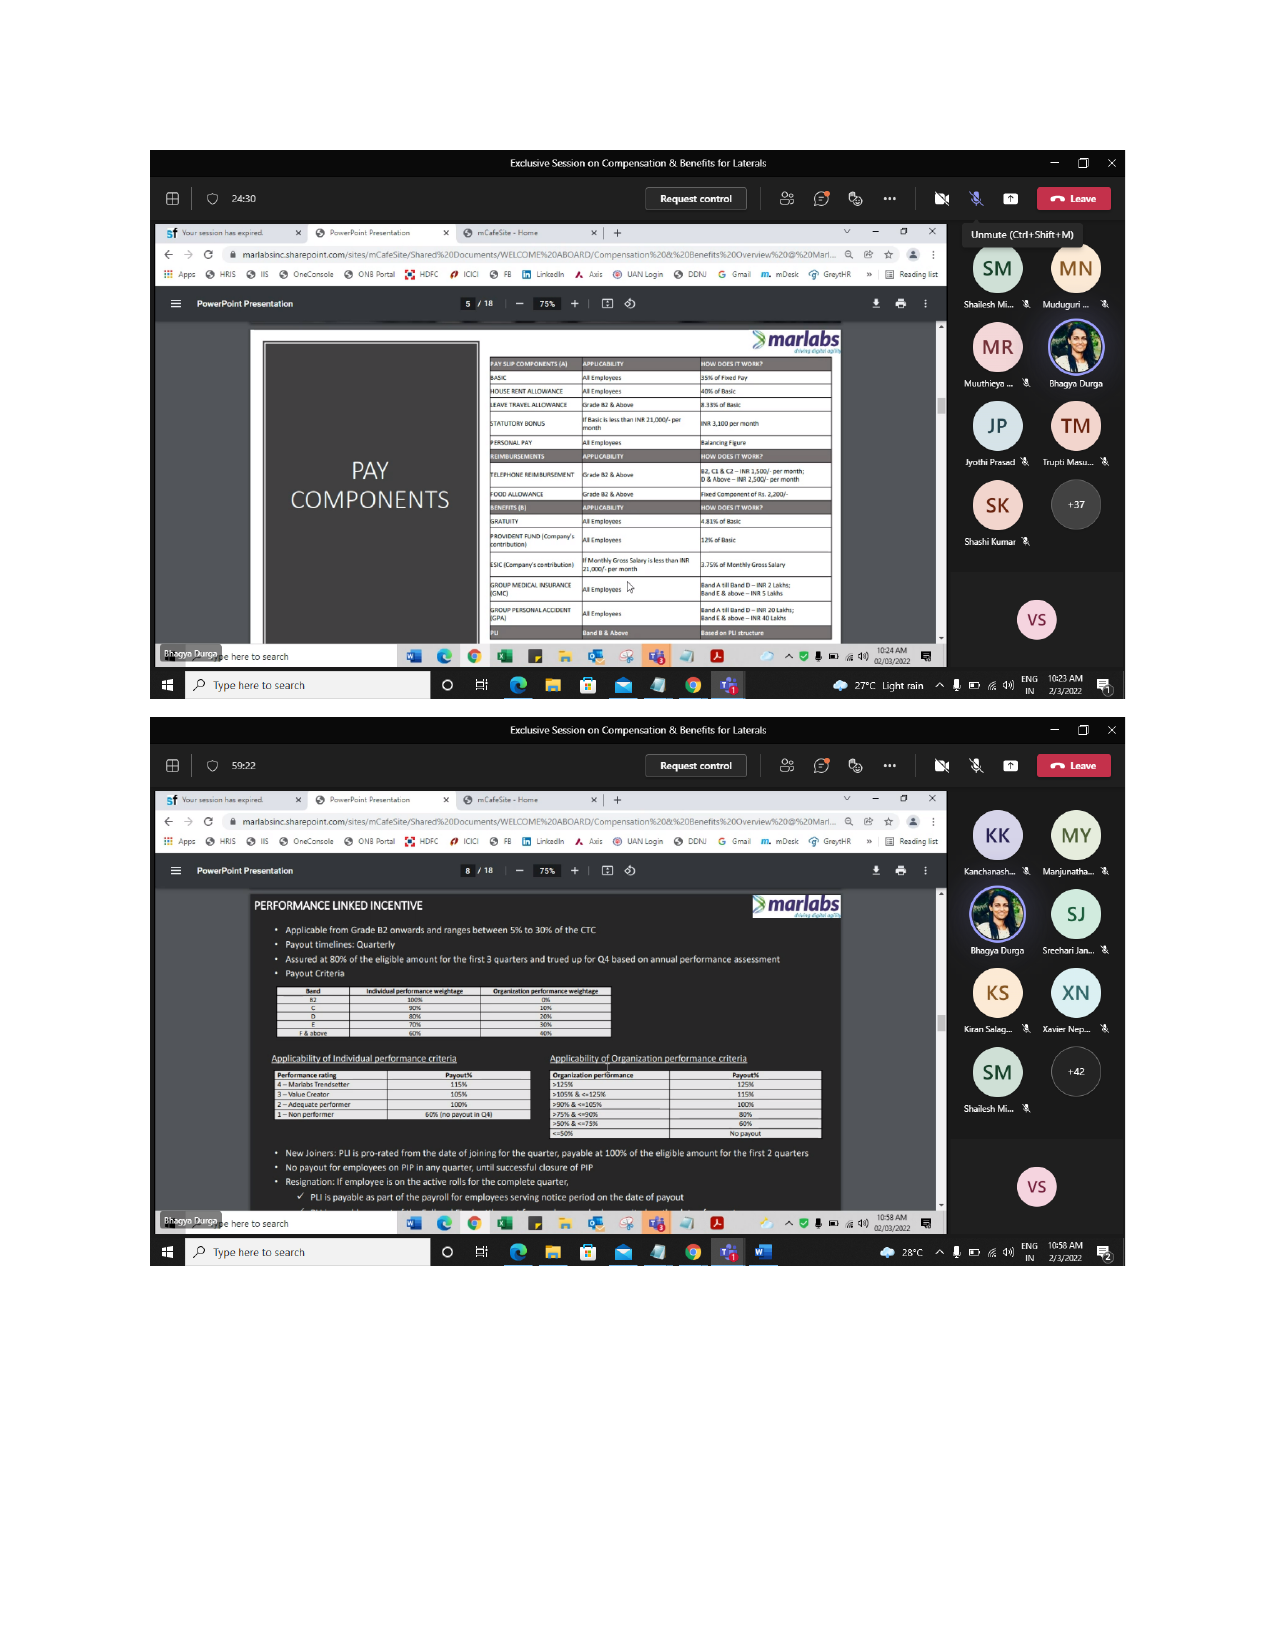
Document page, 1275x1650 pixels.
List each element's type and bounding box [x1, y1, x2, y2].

picture [150, 150, 1125, 699]
picture [150, 717, 1125, 1266]
